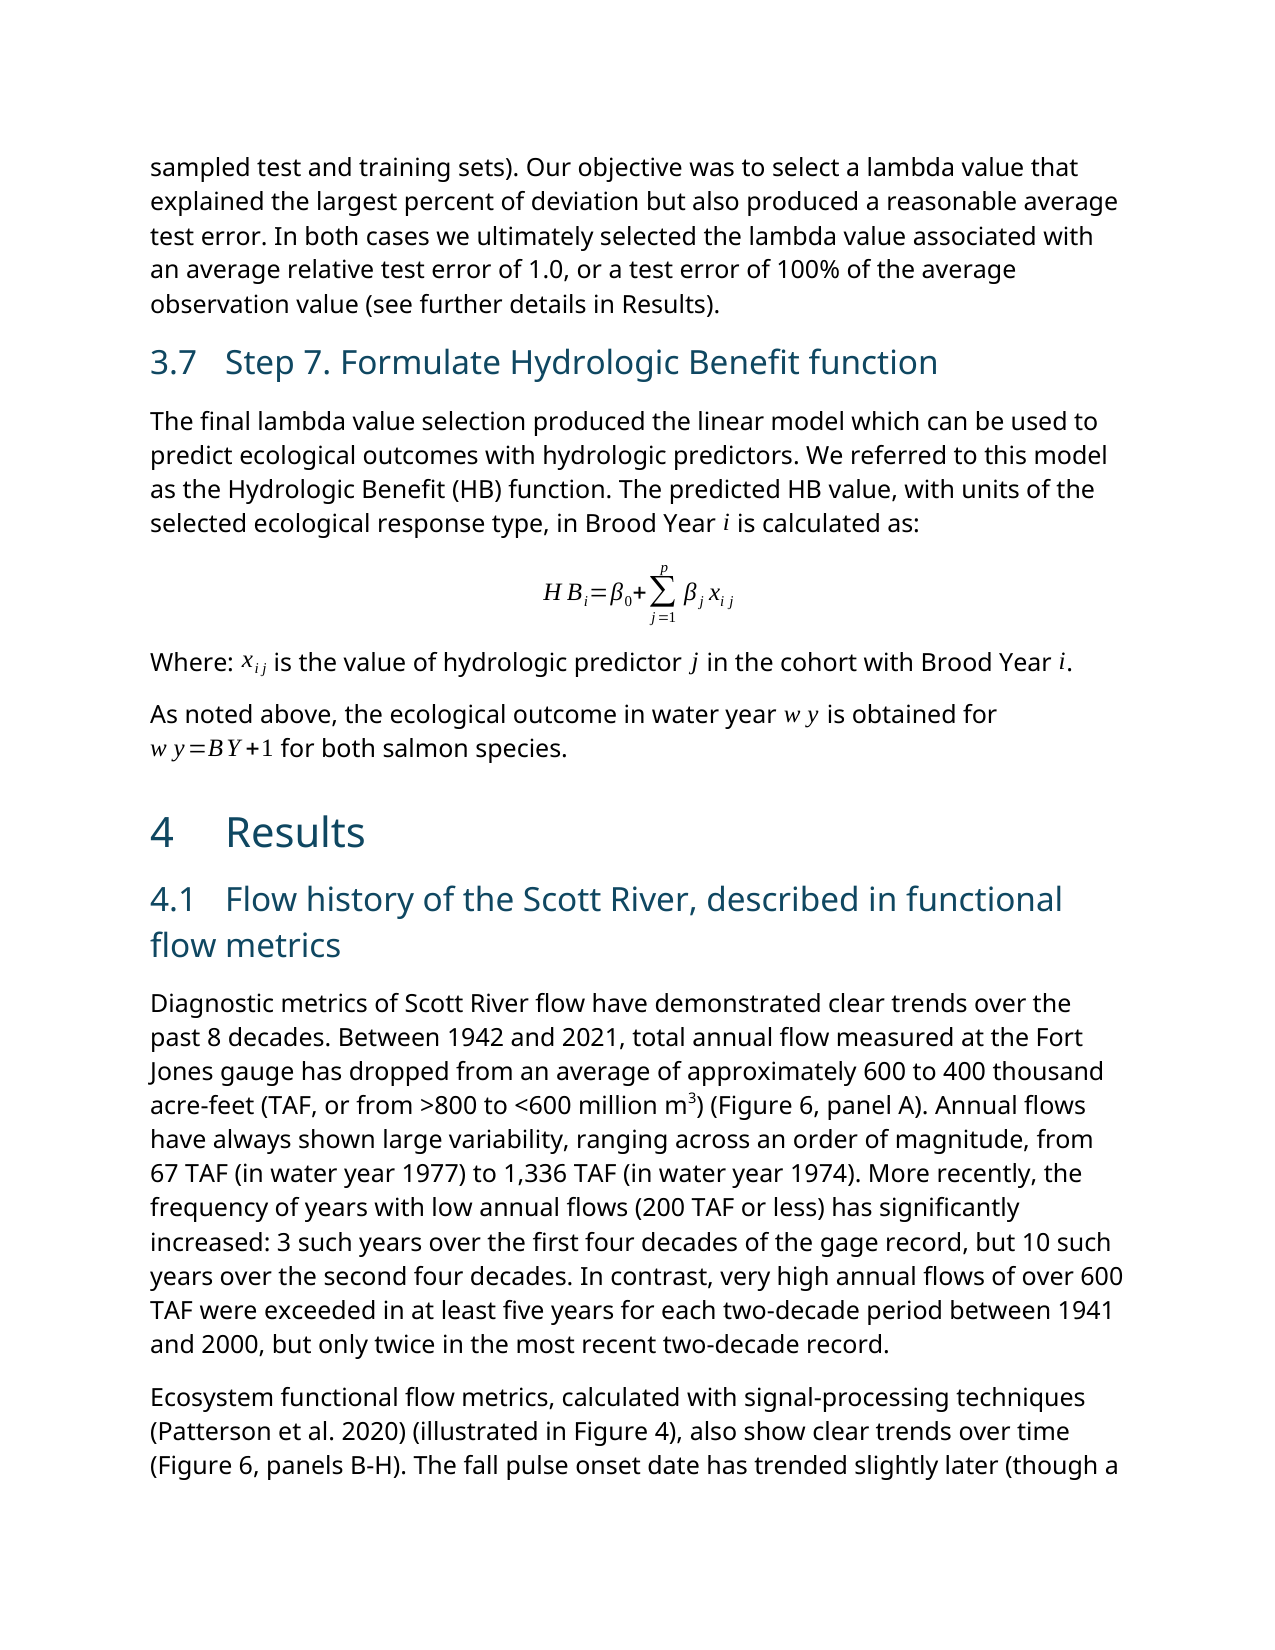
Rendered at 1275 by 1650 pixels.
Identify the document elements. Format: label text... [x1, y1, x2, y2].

text Where: is the value of hydrologic predictor in the cohort with Brood Year . [150, 644, 1125, 678]
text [150, 150, 1125, 320]
subtitle 4 Results [150, 803, 1125, 859]
subtitle 4.1 Flow history of the Scott River, described in functional flow metrics [150, 876, 1125, 967]
text Diagnostic metrics of Scott River flow have demonstrated clear trends over the past 8 decades. Between 1942 and 2021, total annual flow measured at the Fort Jones gauge has dropped from an average of approximately 600 to 400 thousand acre-feet (TAF, or from >800 to <600 million m3) (Figure 6, panel A). Annual flows have always shown large variability, ranging across an order of magnitude, from 67 TAF (in water year 1977) to 1,336 TAF (in water year 1974). More recently, the frequency of years with low annual flows (200 TAF or less) has significantly increased: 3 such years over the first four decades of the gage record, but 10 such years over the second four decades. In contrast, very high annual flows of over 600 TAF were exceeded in at least five years for each two-decade period between 1941 and 2000, but only twice in the most recent two-decade record. [150, 986, 1125, 1360]
text The final lambda value selection produced the linear model which can be used to predict ecological outcomes with hydrologic predictors. We referred to this model as the Hydrologic Benefit (HB) function. The predicted HB value, with units of the selected ecological response type, in Brood Year is calculated as: [150, 403, 1125, 539]
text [150, 1379, 1125, 1481]
subtitle 3.7 Step 7. Formulate Hydrologic Benefit function [150, 339, 1125, 384]
text As noted above, the ecological outcome in water year is obtained for for both salmon species. [150, 697, 1125, 765]
